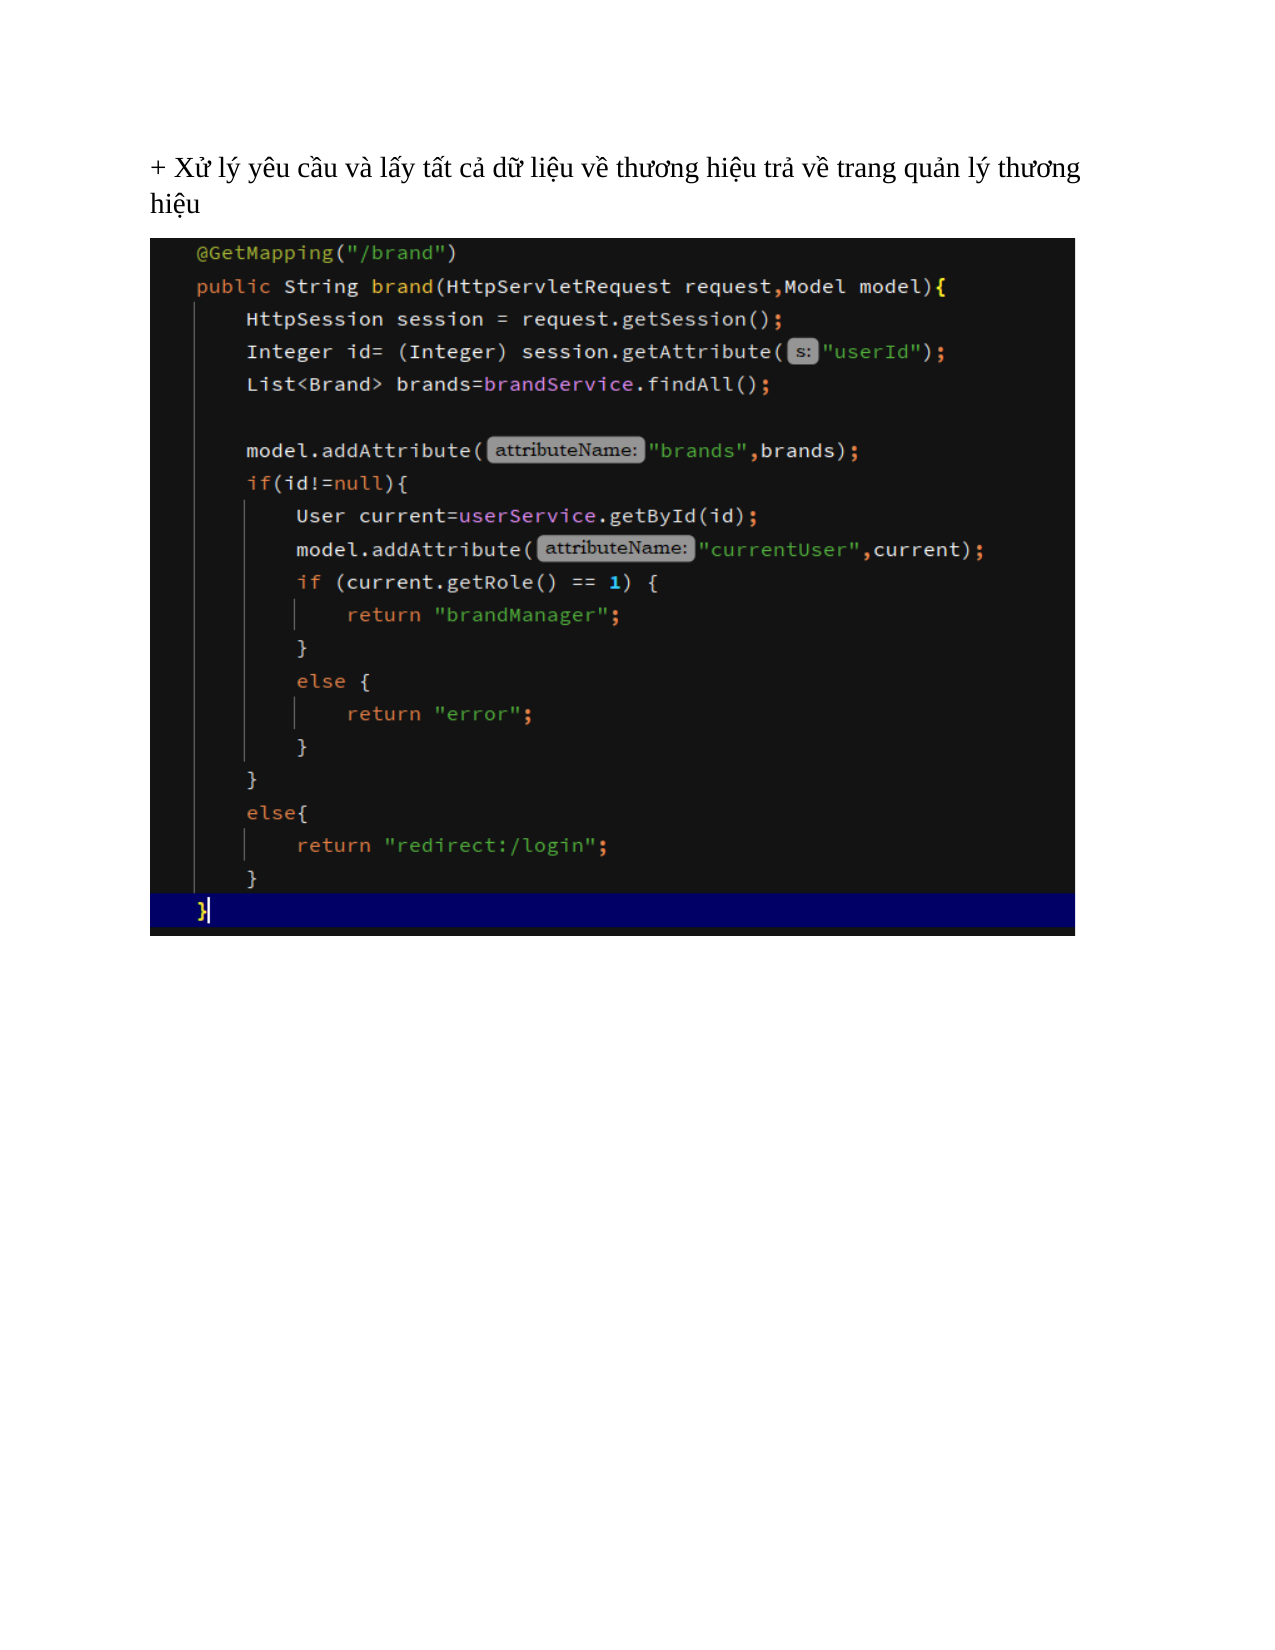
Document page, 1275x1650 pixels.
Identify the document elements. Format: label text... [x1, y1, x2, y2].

picture [150, 238, 1075, 936]
text + Xử lý yêu cầu và lấy tất cả dữ liệu về thương hiệu trả về trang quản lý thương hiệu [150, 150, 1125, 220]
